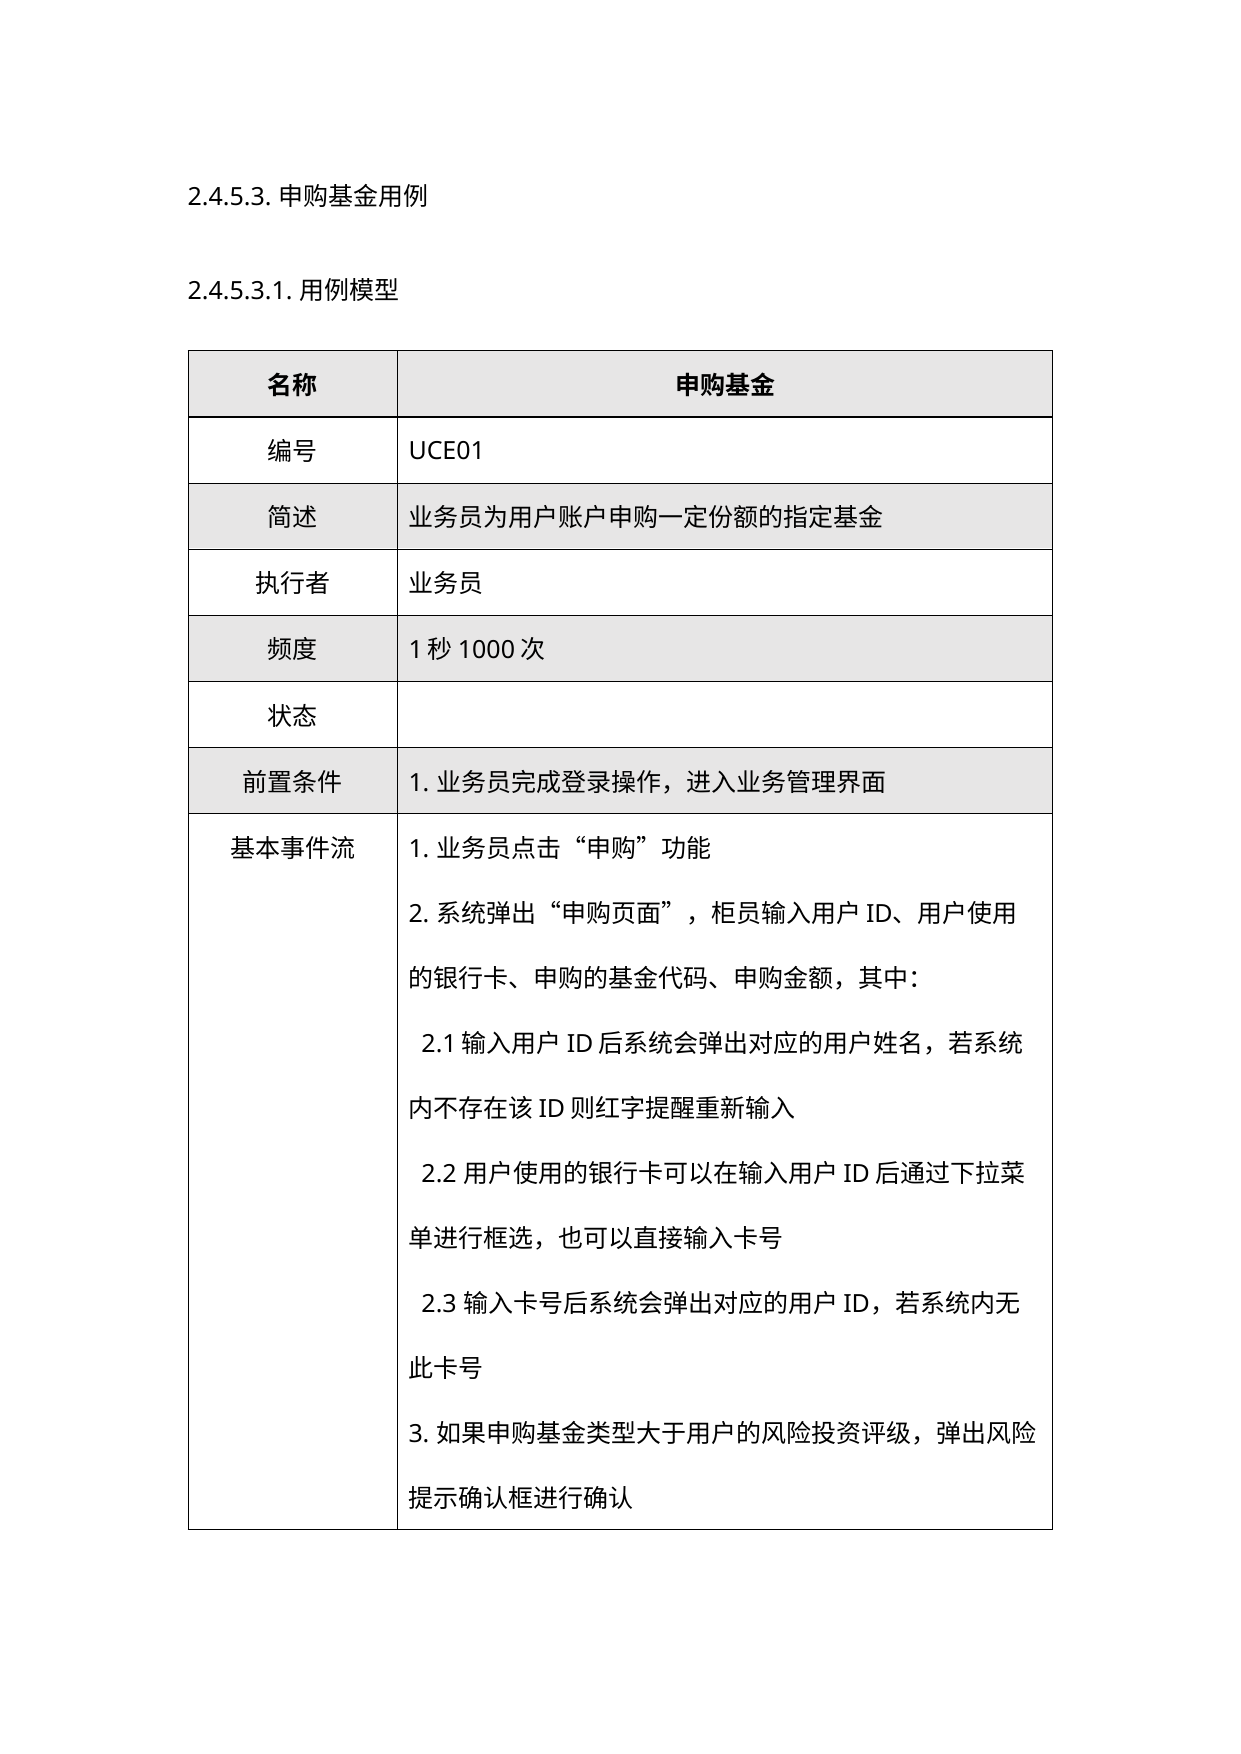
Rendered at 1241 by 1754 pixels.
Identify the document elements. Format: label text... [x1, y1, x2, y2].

table_header 申购基金 [398, 351, 1052, 416]
table_cell [398, 682, 1052, 747]
table_cell 状态 [189, 682, 397, 747]
table_cell 编号 [189, 418, 397, 482]
table_cell 执行者 [189, 550, 397, 614]
table_cell 前置条件 [189, 748, 397, 813]
table_header 名称 [189, 351, 397, 416]
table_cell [398, 814, 1052, 1529]
table_cell 频度 [189, 616, 397, 681]
table_cell UCE01 [398, 418, 1052, 482]
table_cell 1秒1000次 [398, 616, 1052, 681]
text 2.4.5.3. 申购基金用例 [187, 162, 1053, 227]
table_cell 业务员 [398, 550, 1052, 614]
table_cell 基本事件流 [189, 814, 397, 1529]
table_cell 业务员为用户账户申购一定份额的指定基金 [398, 484, 1052, 548]
table_cell 简述 [189, 484, 397, 548]
table_cell 1. 业务员完成登录操作，进入业务管理界面 [398, 748, 1052, 813]
text 2.4.5.3.1. 用例模型 [187, 256, 1053, 321]
